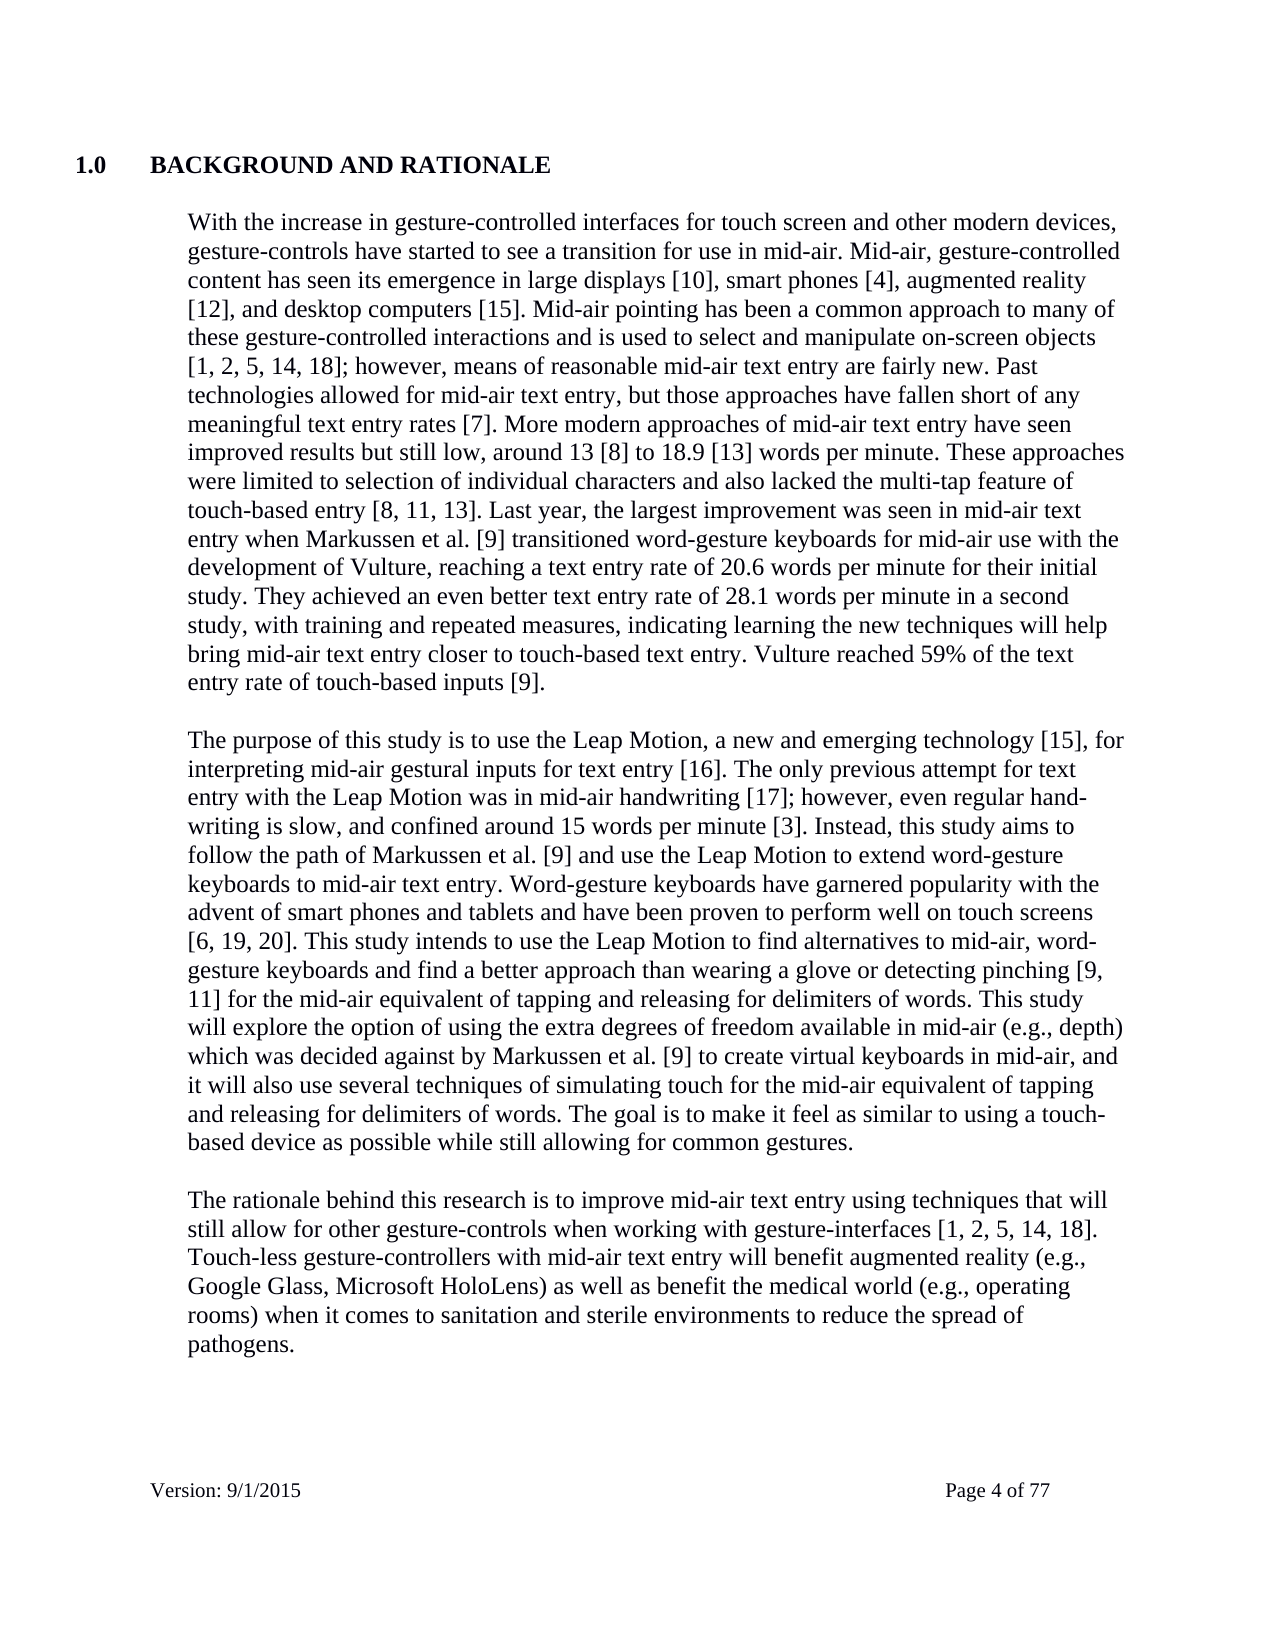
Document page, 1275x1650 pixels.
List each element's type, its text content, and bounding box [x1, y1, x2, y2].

text With the increase in gesture-controlled interfaces for touch screen and other modern devices, gesture-controls have started to see a transition for use in mid-air. Mid-air, gesture-controlled content has seen its emergence in large displays [10], smart phones [4], augmented reality [12], and desktop computers [15]. Mid-air pointing has been a common approach to many of these gesture-controlled interactions and is used to select and manipulate on-screen objects [1, 2, 5, 14, 18]; however, means of reasonable mid-air text entry are fairly new. Past technologies allowed for mid-air text entry, but those approaches have fallen short of any meaningful text entry rates [7]. More modern approaches of mid-air text entry have seen improved results but still low, around 13 [8] to 18.9 [13] words per minute. These approaches were limited to selection of individual characters and also lacked the multi-tap feature of touch-based entry [8, 11, 13]. Last year, the largest improvement was seen in mid-air text entry when Markussen et al. [9] transitioned word-gesture keyboards for mid-air use with the development of Vulture, reaching a text entry rate of 20.6 words per minute for their initial study. They achieved an even better text entry rate of 28.1 words per minute in a second study, with training and repeated measures, indicating learning the new techniques will help bring mid-air text entry closer to touch-based text entry. Vulture reached 59% of the text entry rate of touch-based inputs [9]. [187, 207, 1125, 507]
text 1.0 Background and Rationale [75, 150, 1125, 179]
text The purpose of this study is to use the Leap Motion, a new and emerging technology [15], for interpreting mid-air gestural inputs for text entry [16]. The only previous attempt for text entry with the Leap Motion was in mid-air handwriting [17]; however, even regular hand-writing is slow, and confined around 15 words per minute [3]. Instead, this study aims to follow the path of Markussen et al. [9] and use the Leap Motion to extend word-gesture keyboards to mid-air text entry. Word-gesture keyboards have garnered popularity with the advent of smart phones and tablets and have been proven to perform well on touch screens [6, 19, 20]. This study intends to use the Leap Motion to find alternatives to mid-air, word-gesture keyboards and find a better approach than wearing a glove or detecting pinching [9, 11] for the mid-air equivalent of tapping and releasing for delimiters of words. This study will explore the option of using the extra degrees of freedom available in mid-air (e.g., depth) which was decided against by Markussen et al. [9] to create virtual keyboards in mid-air, and it will also use several techniques of simulating touch for the mid-air equivalent of tapping and releasing for delimiters of words. The goal is to make it feel as similar to using a touch-based device as possible while still allowing for common gestures. [187, 725, 1125, 1156]
text With the increase in gesture-controlled interfaces for touch screen and other modern devices, gesture-controls have started to see a transition for use in mid-air. Mid-air, gesture-controlled content has seen its emergence in large displays [10], smart phones [4], augmented reality [12], and desktop computers [15]. Mid-air pointing has been a common approach to many of these gesture-controlled interactions and is used to select and manipulate on-screen objects [1, 2, 5, 14, 18]; however, means of reasonable mid-air text entry are fairly new. Past technologies allowed for mid-air text entry, but those approaches have fallen short of any meaningful text entry rates [7]. More modern approaches of mid-air text entry have seen improved results but still low, around 13 [8] to 18.9 [13] words per minute. These approaches were limited to selection of individual characters and also lacked the multi-tap feature of touch-based entry [8, 11, 13]. Last year, the largest improvement was seen in mid-air text entry when Markussen et al. [9] transitioned word-gesture keyboards for mid-air use with the development of Vulture, reaching a text entry rate of 20.6 words per minute for their initial study. They achieved an even better text entry rate of 28.1 words per minute in a second study, with training and repeated measures, indicating learning the new techniques will help bring mid-air text entry closer to touch-based text entry. Vulture reached 59% of the text entry rate of touch-based inputs [9]. [187, 466, 1125, 696]
text The rationale behind this research is to improve mid-air text entry using techniques that will still allow for other gesture-controls when working with gesture-interfaces [1, 2, 5, 14, 18]. Touch-less gesture-controllers with mid-air text entry will benefit augmented reality (e.g., Google Glass, Microsoft HoloLens) as well as benefit the medical world (e.g., operating rooms) when it comes to sanitation and sterile environments to reduce the spread of pathogens. [187, 1185, 1125, 1357]
